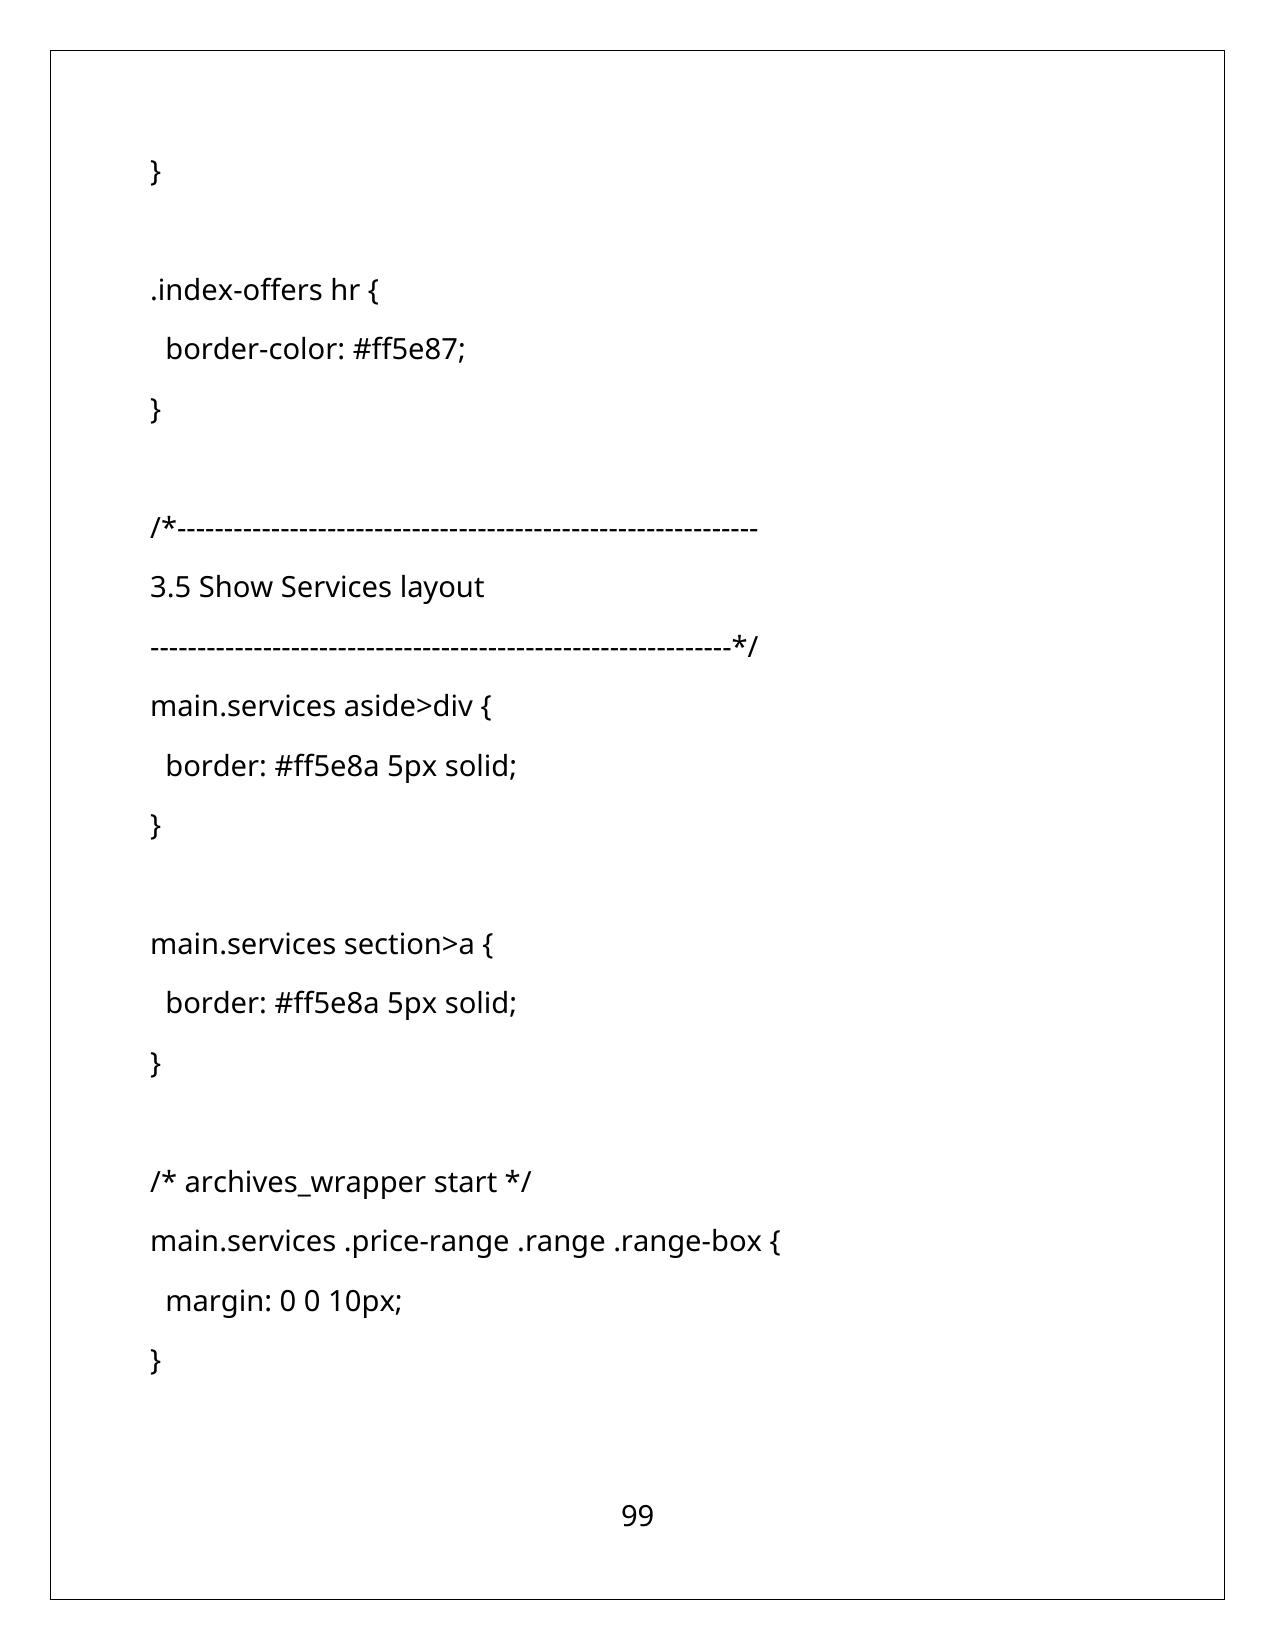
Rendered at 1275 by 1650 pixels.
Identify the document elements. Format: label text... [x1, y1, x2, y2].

text main.services section>a { [150, 923, 1125, 963]
text /* archives_wrapper start */ [150, 1161, 1125, 1201]
text } [150, 1042, 1125, 1082]
text .index-offers hr { [150, 269, 1125, 309]
text } [150, 150, 1125, 190]
text border: #ff5e8a 5px solid; [150, 983, 1125, 1022]
text } [150, 1339, 1125, 1379]
text /*-------------------------------------------------------------- [150, 507, 1125, 547]
text main.services aside>div { [150, 685, 1125, 725]
text } [150, 804, 1125, 844]
text } [150, 388, 1125, 428]
text 3.5 Show Services layout [150, 566, 1125, 606]
text --------------------------------------------------------------*/ [150, 626, 1125, 666]
text border-color: #ff5e87; [150, 328, 1125, 368]
text main.services .price-range .range .range-box { [150, 1221, 1125, 1260]
text margin: 0 0 10px; [150, 1280, 1125, 1320]
text border: #ff5e8a 5px solid; [150, 745, 1125, 784]
